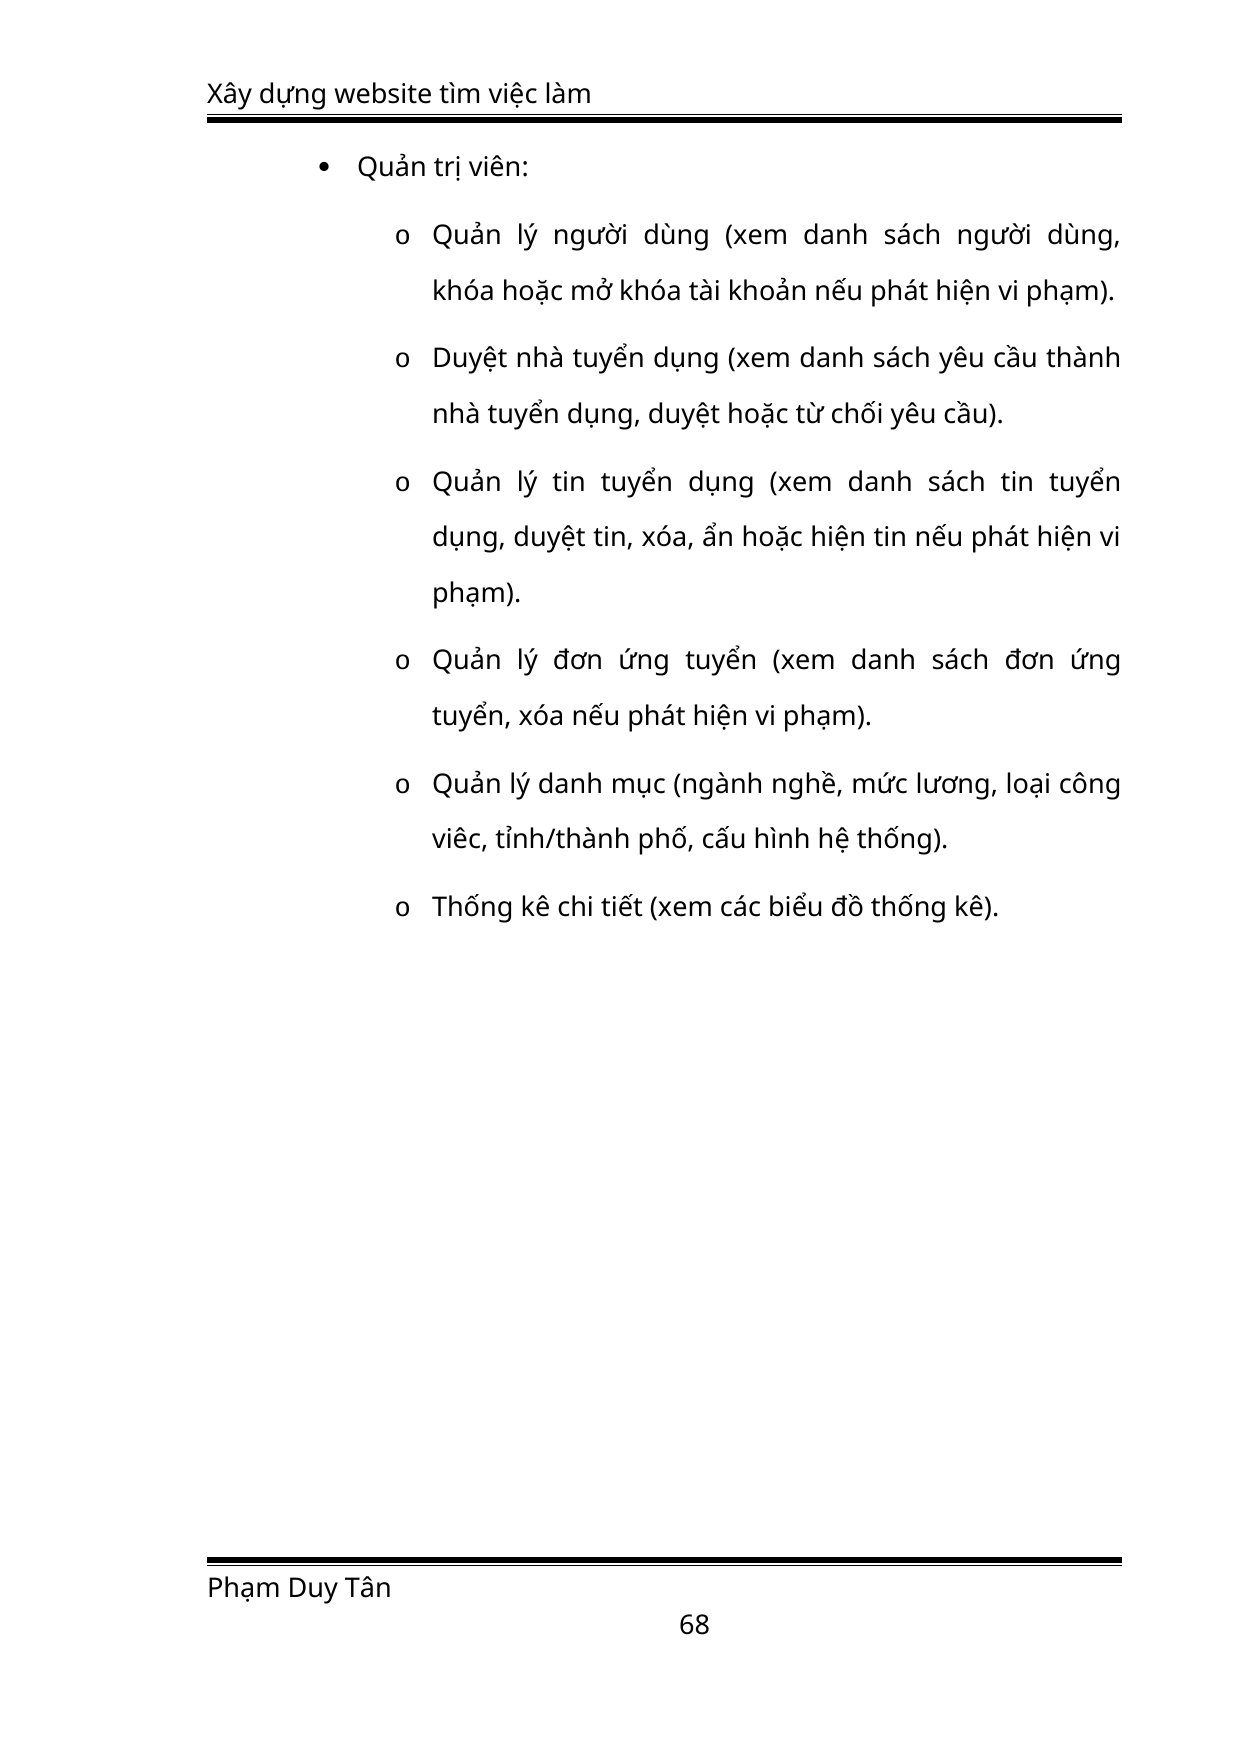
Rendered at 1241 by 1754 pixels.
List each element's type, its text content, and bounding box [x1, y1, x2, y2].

list Duyệt nhà tuyển dụng (xem danh sách yêu cầu thành nhà tuyển dụng, duyệt hoặc từ chối yêu cầu). [394, 339, 1122, 431]
list Quản trị viên: [319, 148, 1122, 184]
list Quản lý danh mục (ngành nghề, mức lương, loại công viêc, tỉnh/thành phố, cấu hình hệ thống). [394, 764, 1122, 857]
list Quản lý đơn ứng tuyển (xem danh sách đơn ứng tuyển, xóa nếu phát hiện vi phạm). [394, 641, 1122, 733]
list Thống kê chi tiết (xem các biểu đồ thống kê). [394, 887, 1122, 924]
list Quản lý tin tuyển dụng (xem danh sách tin tuyển dụng, duyệt tin, xóa, ẩn hoặc hiện tin nếu phát hiện vi phạm). [394, 462, 1122, 610]
list Quản lý người dùng (xem danh sách người dùng, khóa hoặc mở khóa tài khoản nếu phát hiện vi phạm). [394, 216, 1122, 308]
